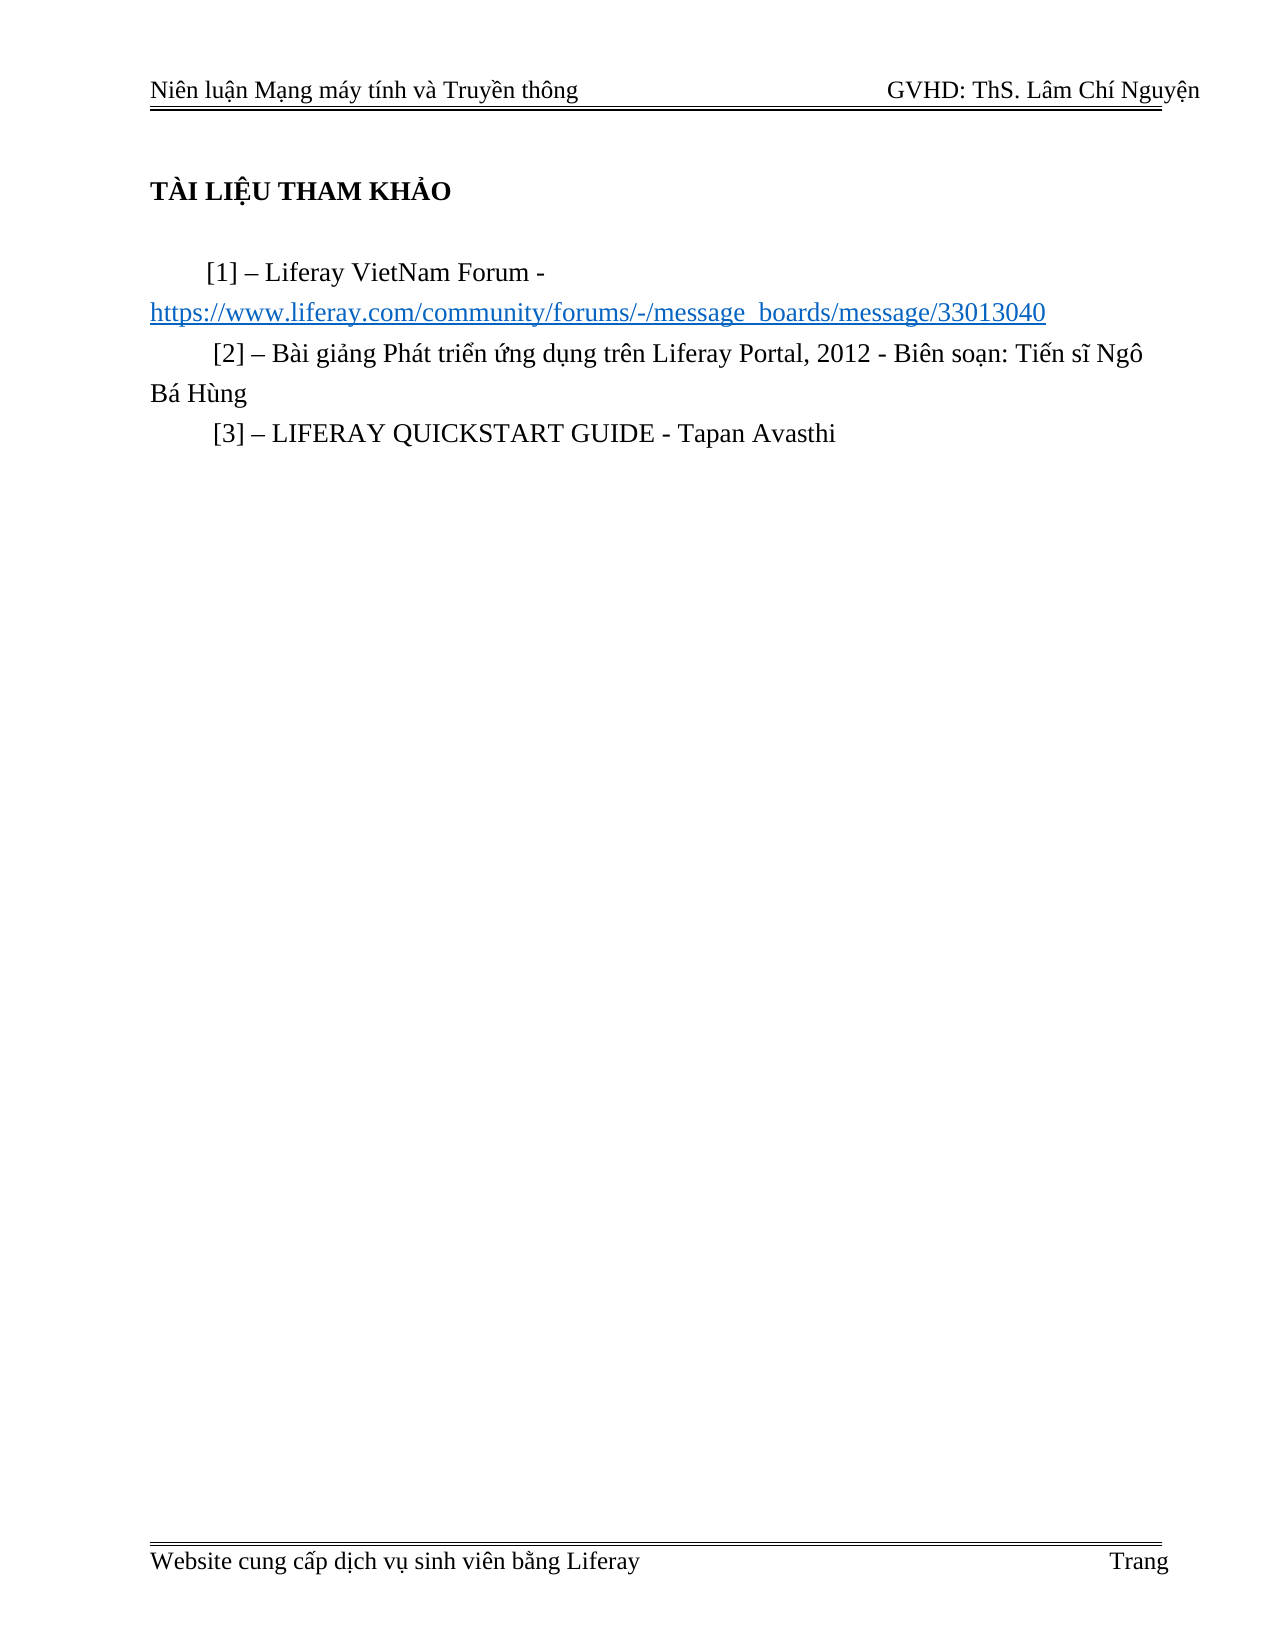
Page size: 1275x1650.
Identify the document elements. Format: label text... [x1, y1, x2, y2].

subtitle TÀI LIỆU THAM KHẢO [150, 175, 1162, 206]
text [2] – Bài giảng Phát triển ứng dụng trên Liferay Portal, 2012 - Biên soạn: Tiến sĩ Ngô Bá Hùng [150, 337, 1162, 408]
text [1] – Liferay VietNam Forum - https://www.liferay.com/community/forums/-/message_boards/message/33013040 [150, 256, 1162, 327]
text [3] – LIFERAY QUICKSTART GUIDE - Tapan Avasthi [150, 417, 1162, 449]
